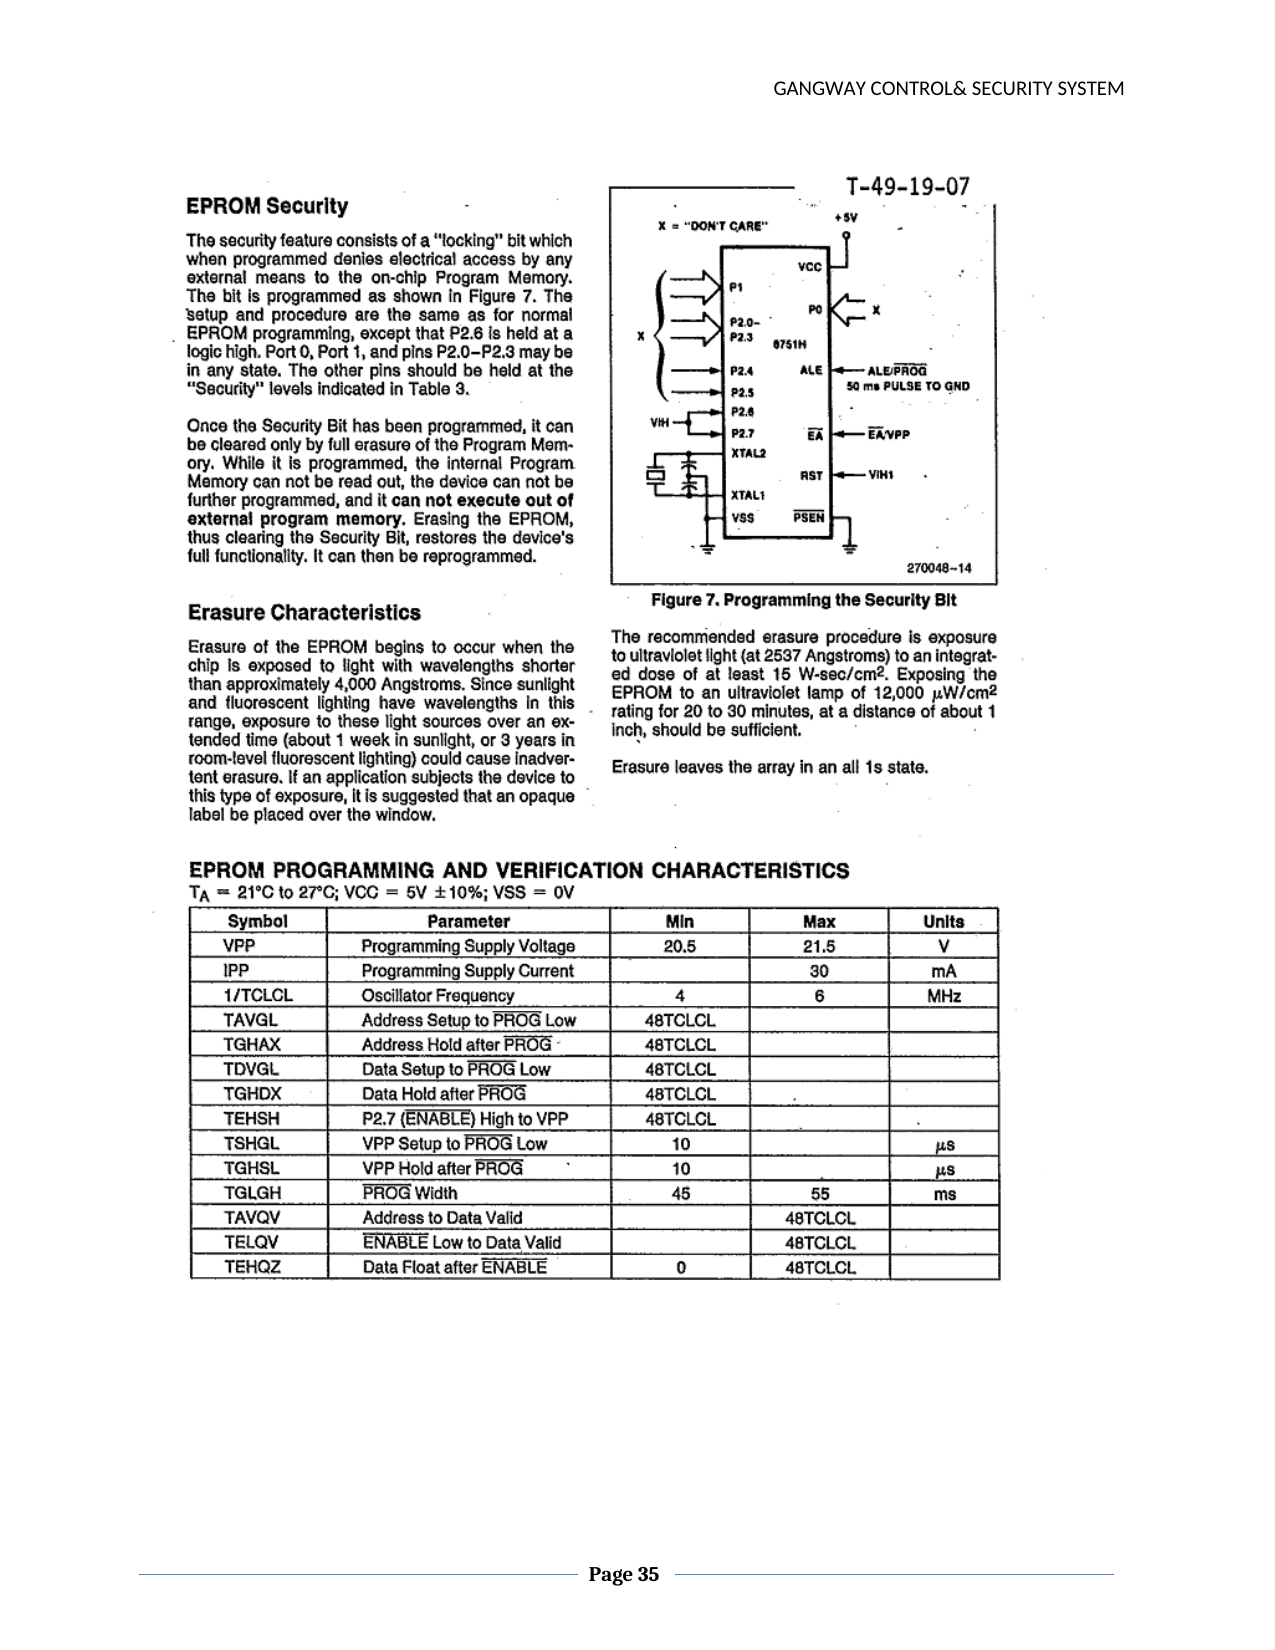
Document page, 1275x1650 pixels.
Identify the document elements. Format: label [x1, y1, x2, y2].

picture [150, 170, 1047, 1320]
